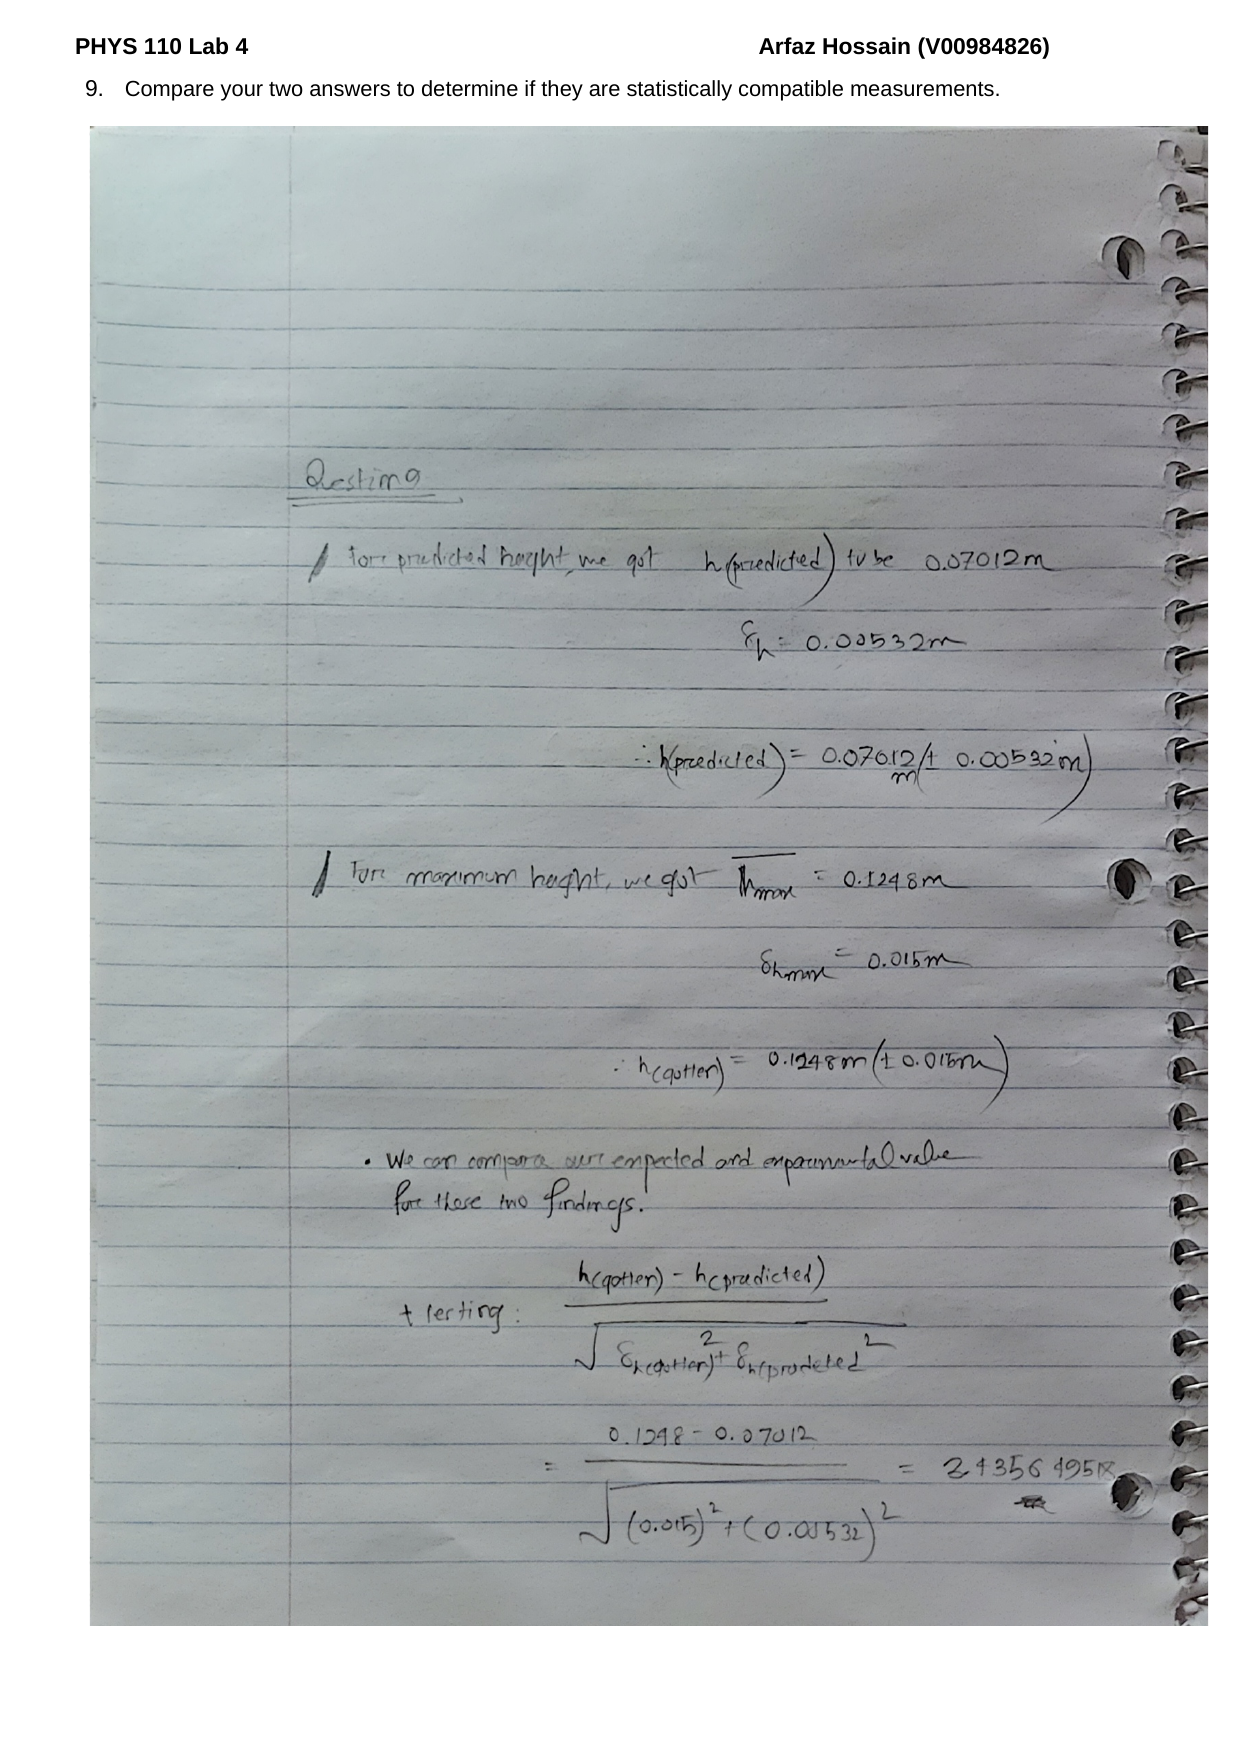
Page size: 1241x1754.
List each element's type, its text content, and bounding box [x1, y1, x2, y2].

picture [89, 126, 1209, 1626]
list Compare your two answers to determine if they are statistically compatible measurements. [85, 75, 1119, 101]
